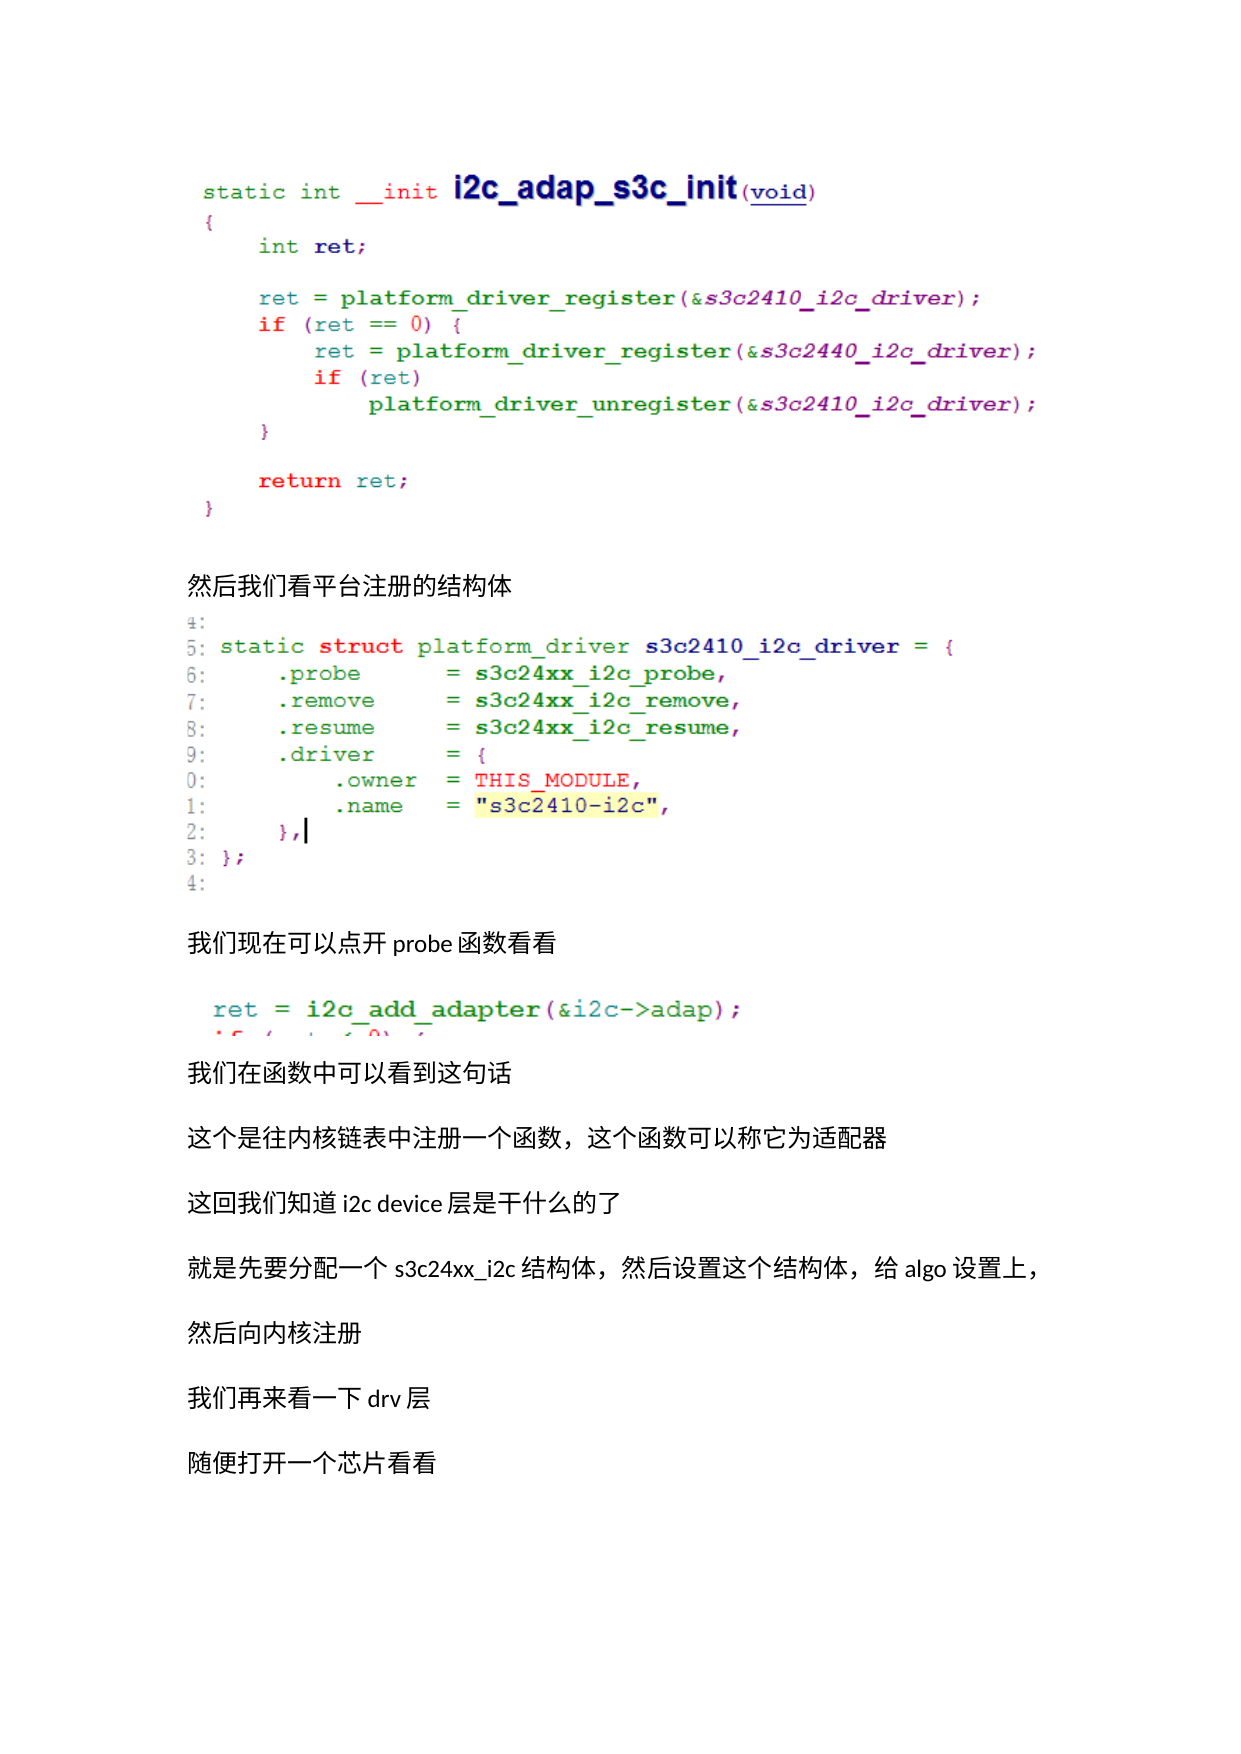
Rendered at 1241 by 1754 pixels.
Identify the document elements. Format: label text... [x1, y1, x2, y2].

picture [187, 974, 782, 1036]
text 这回我们知道i2c device层是干什么的了 [187, 1169, 1053, 1234]
picture [187, 162, 1053, 539]
text 就是先要分配一个s3c24xx_i2c结构体，然后设置这个结构体，给algo设置上，然后向内核注册 [187, 1234, 1053, 1364]
text 我们在函数中可以看到这句话 [187, 1039, 1053, 1104]
text 我们现在可以点开probe函数看看 [187, 909, 1053, 974]
text 这个是往内核链表中注册一个函数，这个函数可以称它为适配器 [187, 1104, 1053, 1169]
text 随便打开一个芯片看看 [187, 1429, 1053, 1494]
text 然后我们看平台注册的结构体 [187, 552, 1053, 617]
text 我们再来看一下drv层 [187, 1364, 1053, 1429]
picture [187, 617, 1053, 892]
